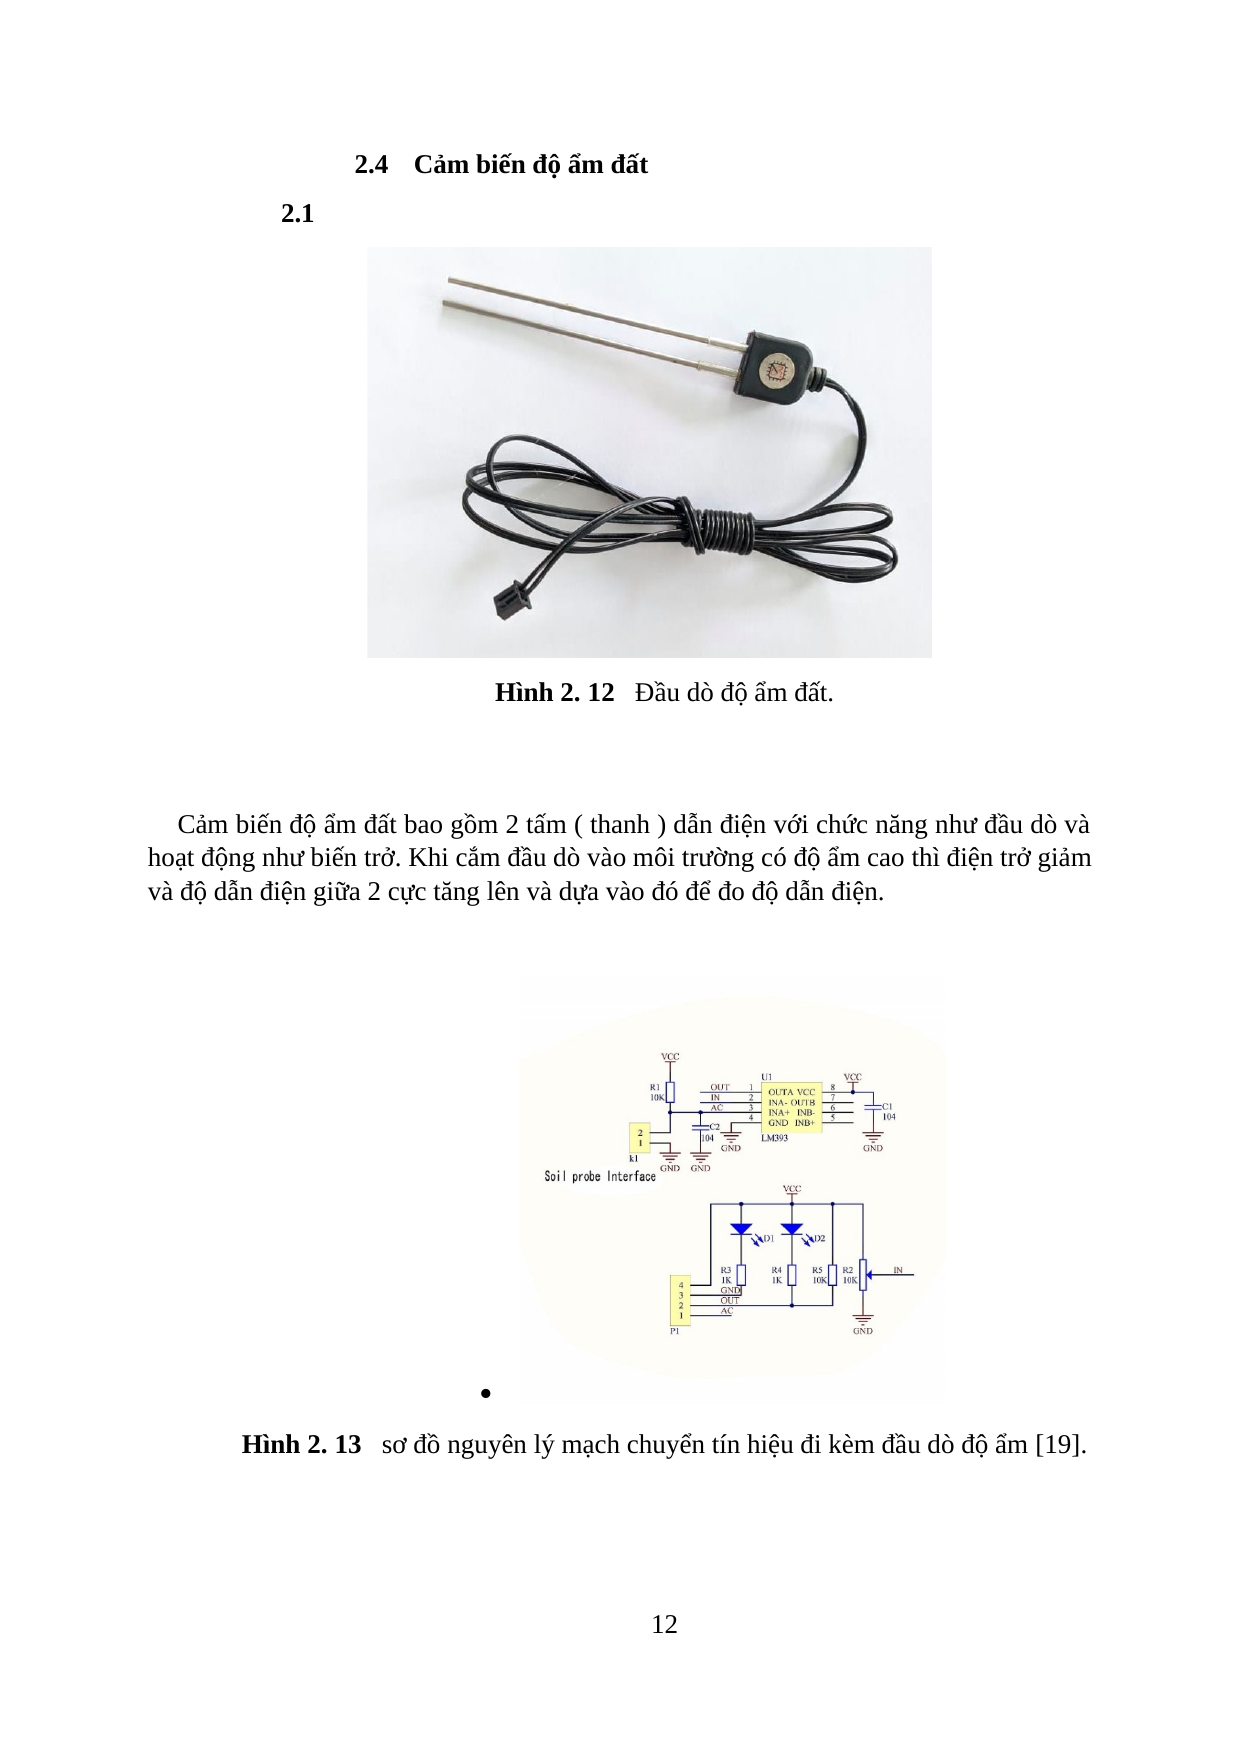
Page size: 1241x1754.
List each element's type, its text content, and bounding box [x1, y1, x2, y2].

text Hình 2. 12 Đầu dò độ ẩm đất. [236, 677, 1092, 708]
picture [518, 975, 947, 1404]
text Cảm biến độ ẩm đất [295, 148, 1092, 179]
text Cảm biến độ ẩm đất bao gồm 2 tấm ( thanh ) dẫn điện với chức năng như đầu dò và hoạt động như biến trở. Khi cắm đầu dò vào môi trường có độ ẩm cao thì điện trở giảm và độ dẫn điện giữa 2 cực tăng lên và dựa vào đó để đo độ dẫn điện. [148, 808, 1092, 906]
picture [367, 247, 932, 658]
text Hình 2. 13 sơ đồ nguyên lý mạch chuyển tín hiệu đi kèm đầu dò độ ẩm . [236, 1428, 1092, 1459]
